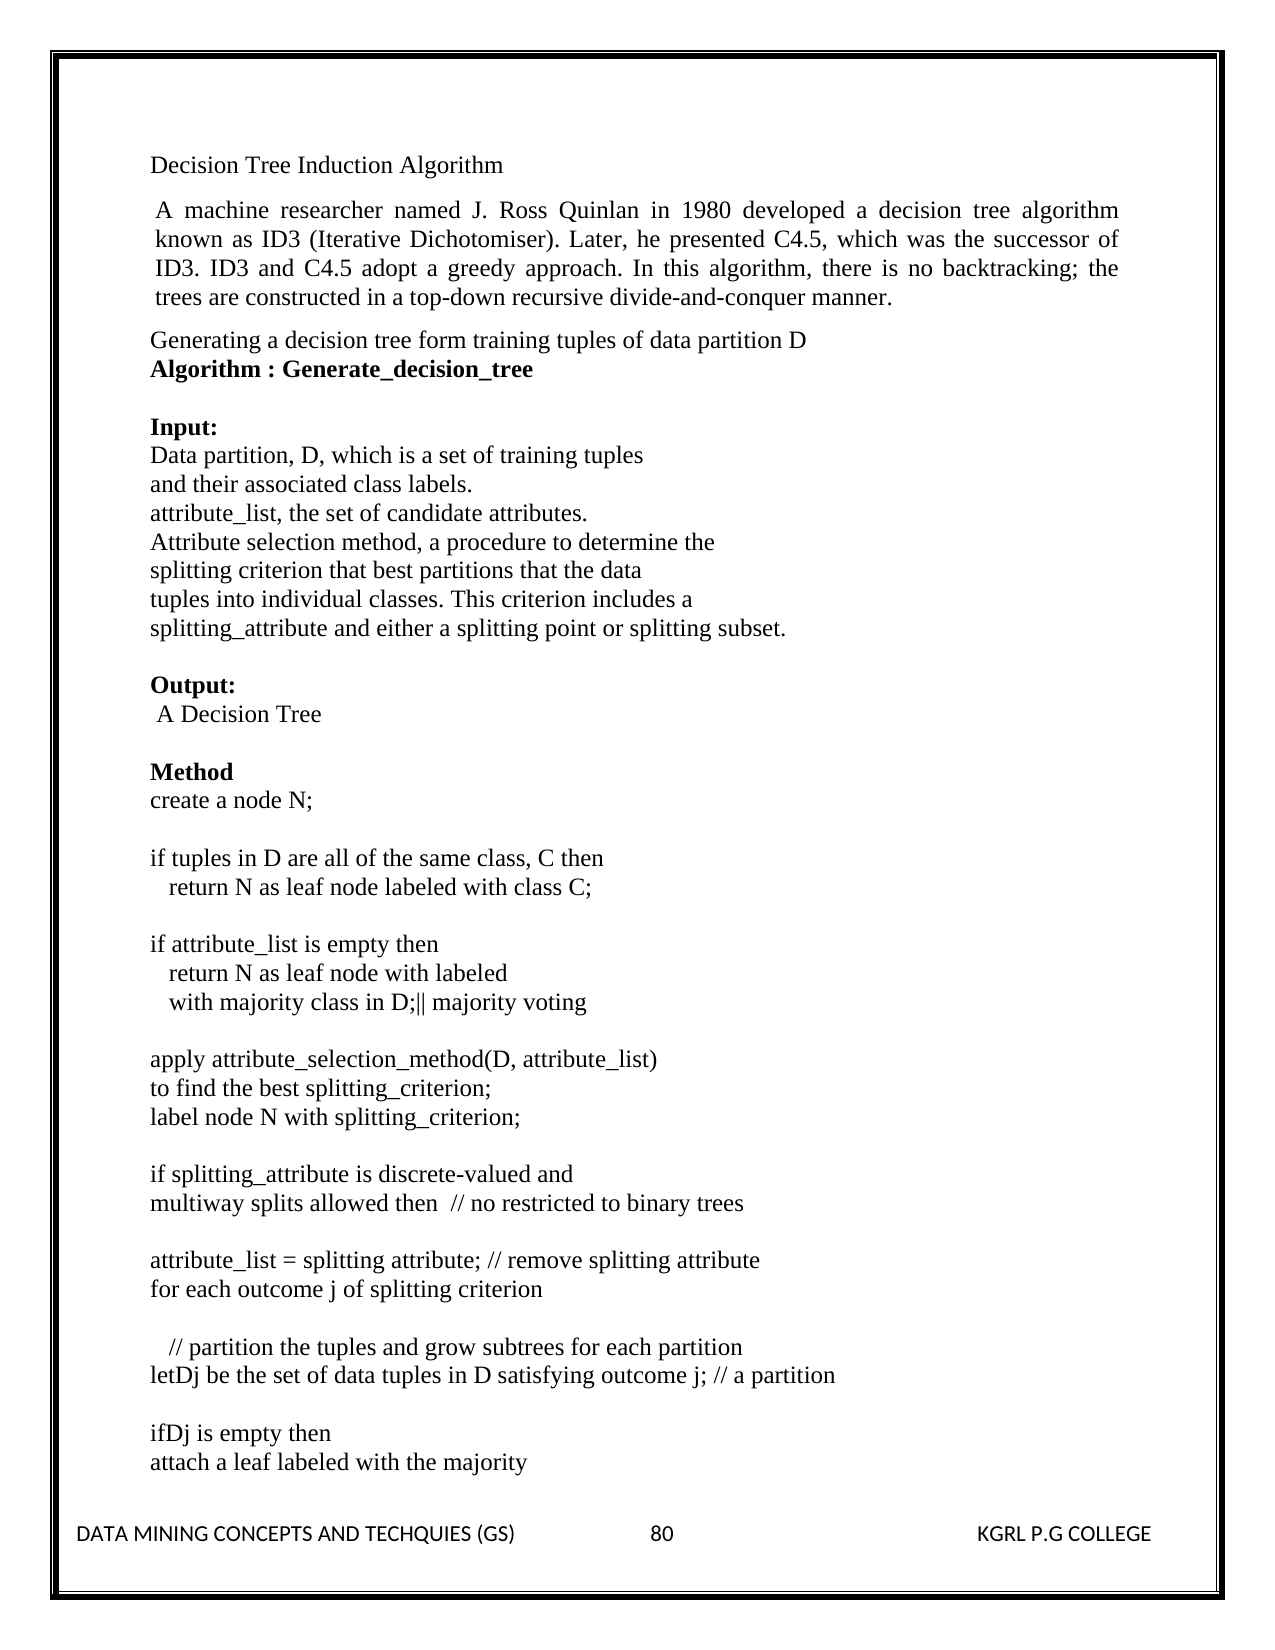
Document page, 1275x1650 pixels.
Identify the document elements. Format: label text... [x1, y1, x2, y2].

text label node N with splitting_criterion; [150, 1102, 1125, 1131]
subtitle Decision Tree Induction Algorithm [150, 150, 1125, 179]
text and their associated class labels. [150, 469, 1125, 498]
text create a node N; [150, 786, 1125, 814]
text Method [150, 757, 1125, 786]
text Output: [150, 671, 1125, 699]
text attribute_list = splitting attribute; // remove splitting attribute [150, 1246, 1125, 1274]
text to find the best splitting_criterion; [150, 1073, 1125, 1102]
text Data partition, D, which is a set of training tuples [150, 441, 1125, 469]
text for each outcome j of splitting criterion [150, 1274, 1125, 1303]
text if splitting_attribute is discrete-valued and [150, 1159, 1125, 1188]
text Attribute selection method, a procedure to determine the [150, 527, 1125, 556]
text A Decision Tree [150, 699, 1125, 728]
text return N as leaf node labeled with class C; [150, 872, 1125, 901]
text tuples into individual classes. This criterion includes a [150, 584, 1125, 613]
text Generating a decision tree form training tuples of data partition D [150, 326, 1125, 354]
text with majority class in D;|| majority voting [150, 987, 1125, 1016]
text A machine researcher named J. Ross Quinlan in 1980 developed a decision tree algorithm known as ID3 (Iterative Dichotomiser). Later, he presented C4.5, which was the successor of ID3. ID3 and C4.5 adopt a greedy approach. In this algorithm, there is no backtracking; the trees are constructed in a top-down recursive divide-and-conquer manner. [155, 196, 1120, 311]
text apply attribute_selection_method(D, attribute_list) [150, 1044, 1125, 1073]
text return N as leaf node with labeled [150, 958, 1125, 987]
text splitting criterion that best partitions that the data [150, 556, 1125, 584]
text if attribute_list is empty then [150, 929, 1125, 958]
text if tuples in D are all of the same class, C then [150, 843, 1125, 872]
text splitting_attribute and either a splitting point or splitting subset. [150, 613, 1125, 642]
text attribute_list, the set of candidate attributes. [150, 498, 1125, 527]
text attach a leaf labeled with the majority [150, 1447, 1125, 1476]
text Algorithm : Generate_decision_tree [150, 354, 1125, 383]
text multiway splits allowed then // no restricted to binary trees [150, 1188, 1125, 1217]
text letDj be the set of data tuples in D satisfying outcome j; // a partition [150, 1361, 1125, 1389]
text // partition the tuples and grow subtrees for each partition [150, 1332, 1125, 1361]
text ifDj is empty then [150, 1418, 1125, 1447]
text Input: [150, 412, 1125, 441]
